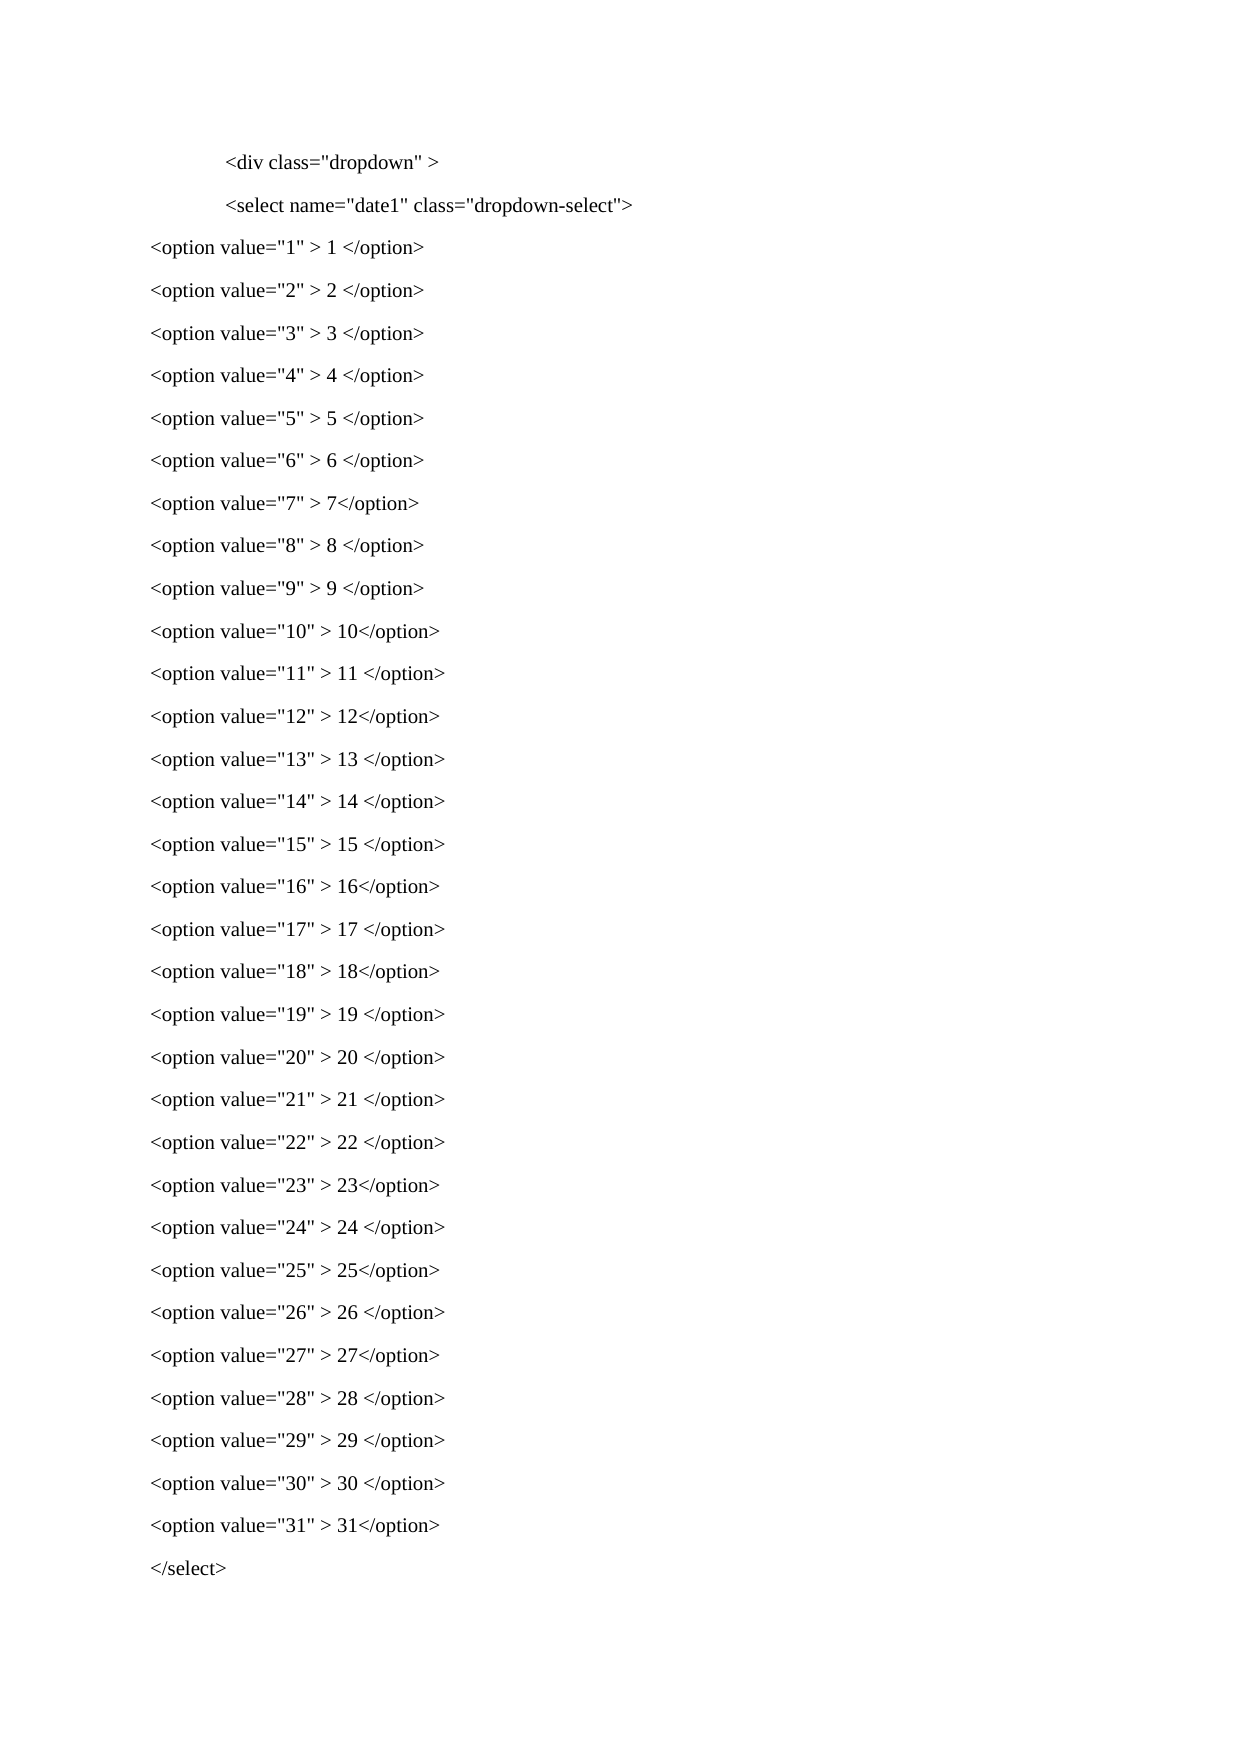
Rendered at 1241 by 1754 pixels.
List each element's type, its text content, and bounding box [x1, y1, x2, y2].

text <option value="22" > 22 </option> [150, 1130, 1090, 1154]
text </select> [150, 1556, 1090, 1580]
text <option value="17" > 17 </option> [150, 917, 1090, 941]
text <option value="18" > 18</option> [150, 959, 1090, 983]
text <option value="21" > 21 </option> [150, 1087, 1090, 1111]
text <option value="8" > 8 </option> [150, 533, 1090, 557]
text <option value="29" > 29 </option> [150, 1428, 1090, 1452]
text <option value="27" > 27</option> [150, 1343, 1090, 1367]
text <div class="dropdown" > [150, 150, 1090, 174]
text <option value="20" > 20 </option> [150, 1045, 1090, 1069]
text <option value="13" > 13 </option> [150, 746, 1090, 771]
text <option value="10" > 10</option> [150, 619, 1090, 643]
text <option value="23" > 23</option> [150, 1172, 1090, 1197]
text <option value="28" > 28 </option> [150, 1386, 1090, 1409]
text <option value="7" > 7</option> [150, 491, 1090, 515]
text <option value="14" > 14 </option> [150, 789, 1090, 813]
text <option value="11" > 11 </option> [150, 661, 1090, 685]
text <option value="9" > 9 </option> [150, 576, 1090, 600]
text <option value="5" > 5 </option> [150, 406, 1090, 430]
text <option value="12" > 12</option> [150, 704, 1090, 728]
text <option value="15" > 15 </option> [150, 832, 1090, 856]
text <option value="4" > 4 </option> [150, 363, 1090, 387]
text <option value="19" > 19 </option> [150, 1002, 1090, 1026]
text <option value="3" > 3 </option> [150, 320, 1090, 344]
text <option value="6" > 6 </option> [150, 448, 1090, 472]
text <option value="30" > 30 </option> [150, 1471, 1090, 1495]
text <option value="24" > 24 </option> [150, 1215, 1090, 1239]
text <option value="2" > 2 </option> [150, 278, 1090, 302]
text <select name="date1" class="dropdown-select"> [150, 193, 1090, 217]
text <option value="1" > 1 </option> [150, 235, 1090, 259]
text <option value="16" > 16</option> [150, 874, 1090, 898]
text <option value="25" > 25</option> [150, 1258, 1090, 1282]
text <option value="31" > 31</option> [150, 1513, 1090, 1537]
text <option value="26" > 26 </option> [150, 1300, 1090, 1324]
